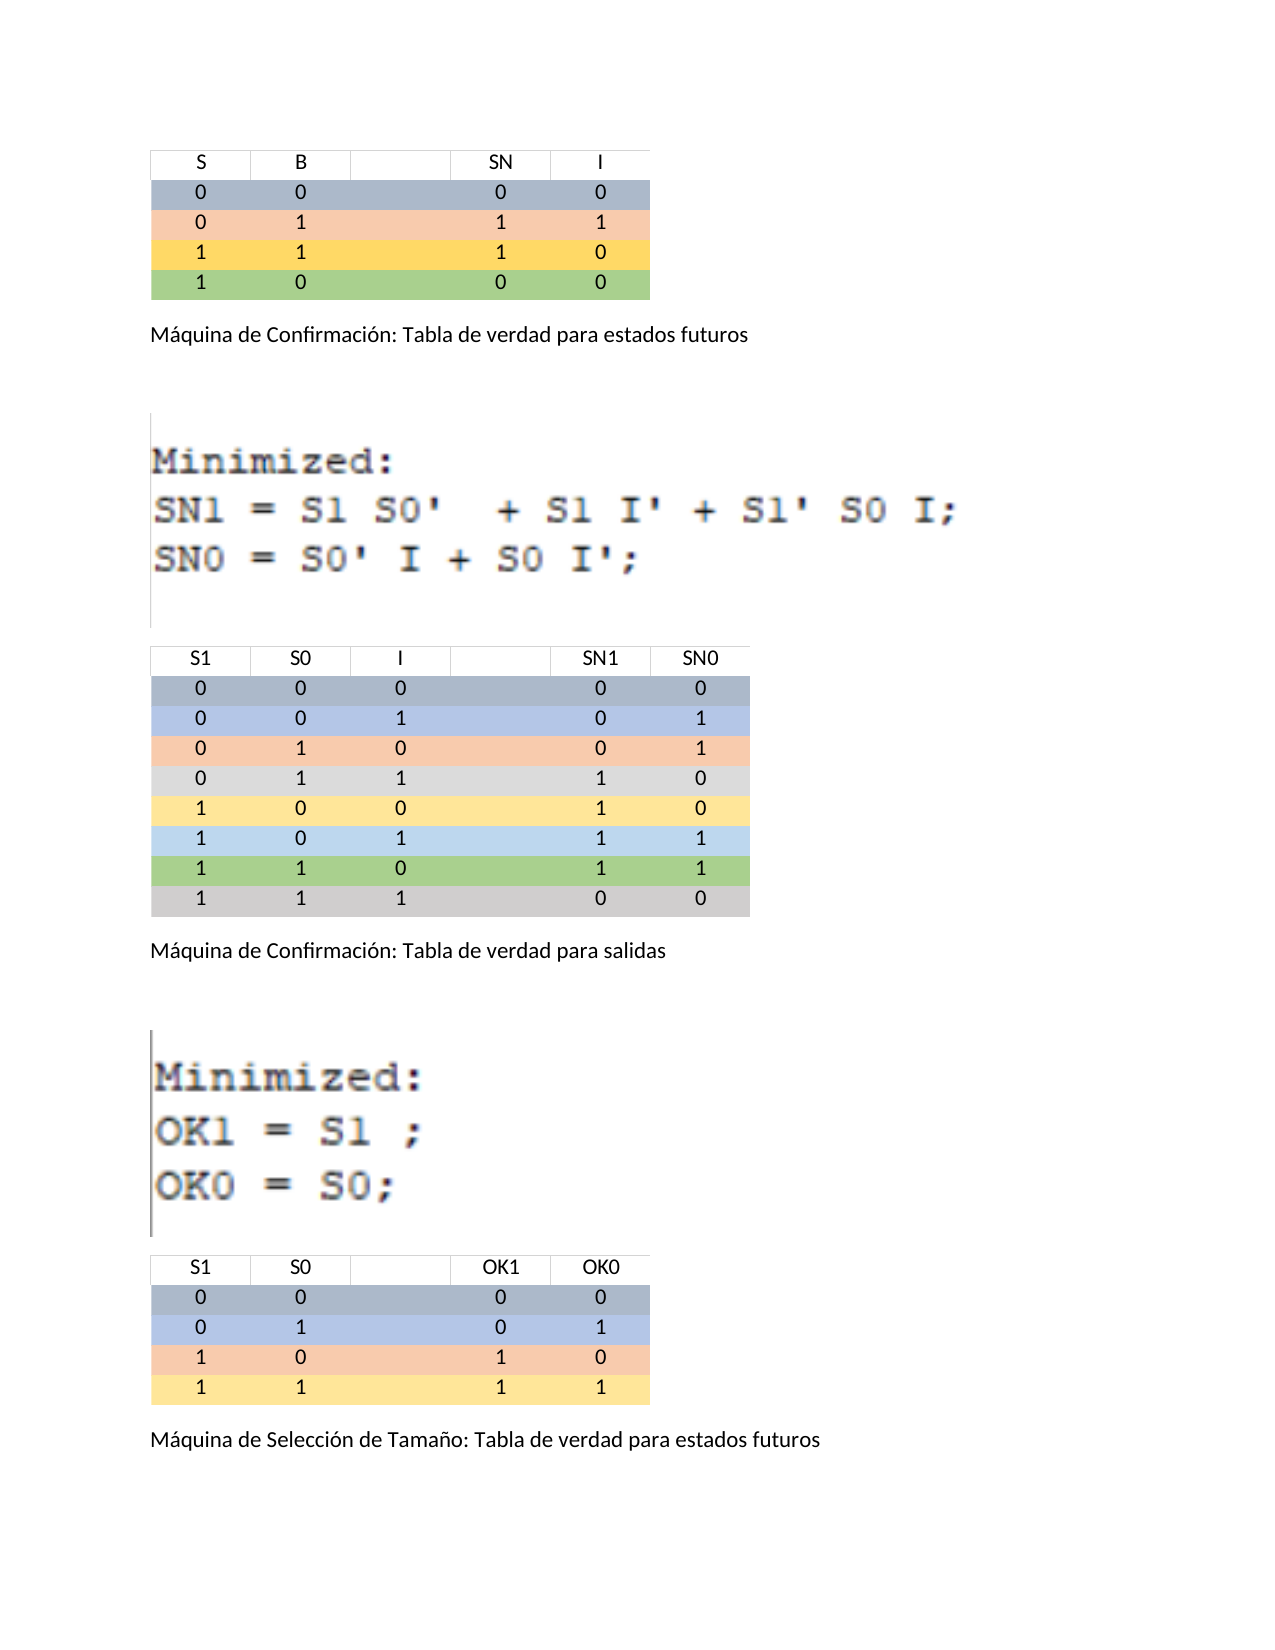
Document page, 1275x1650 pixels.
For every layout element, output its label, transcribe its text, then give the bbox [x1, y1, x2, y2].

text Máquina de Confirmación: Tabla de verdad para estados futuros [150, 320, 1125, 348]
text Máquina de Selección de Tamaño: Tabla de verdad para estados futuros [150, 1425, 1125, 1453]
picture [150, 1030, 476, 1237]
picture [150, 413, 986, 628]
text Máquina de Confirmación: Tabla de verdad para salidas [150, 936, 1125, 964]
